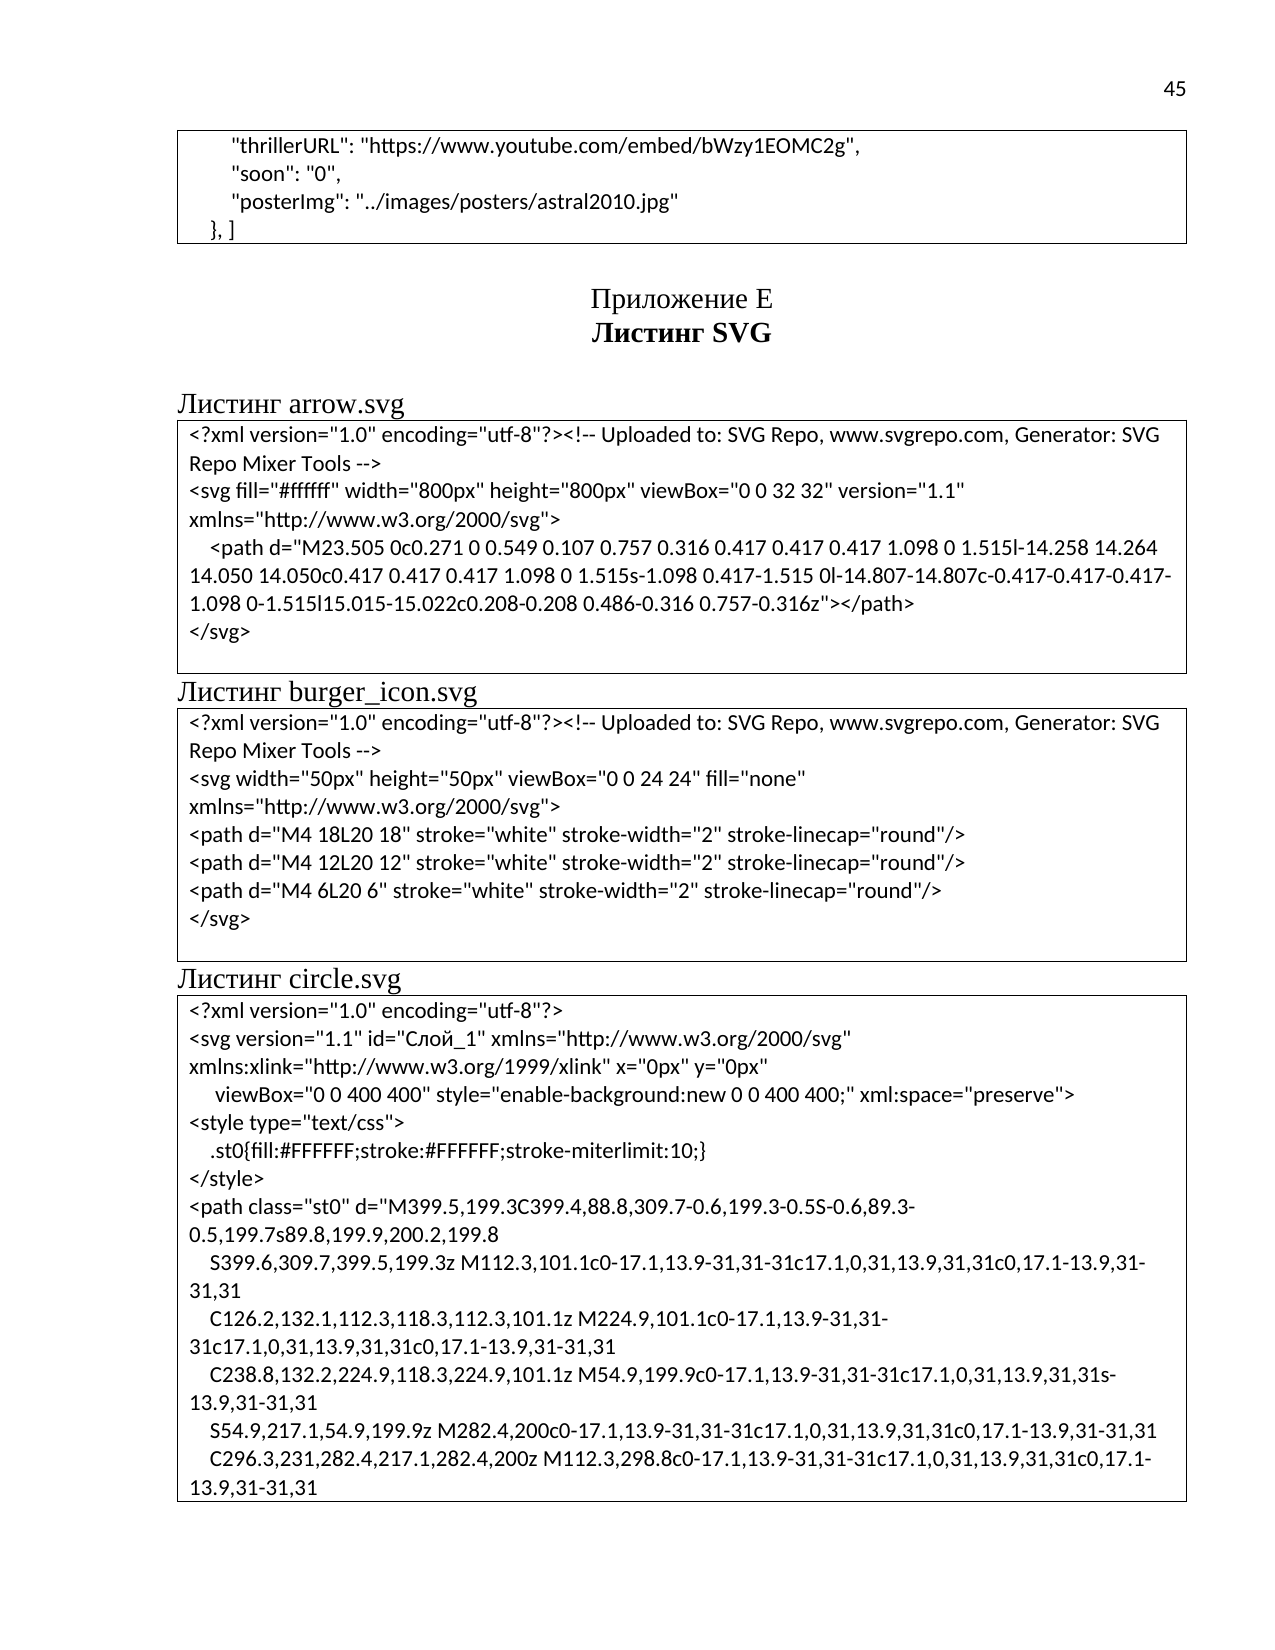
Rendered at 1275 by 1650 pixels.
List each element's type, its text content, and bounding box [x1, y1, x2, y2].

text Листинг SVG [177, 315, 1186, 348]
table_header <?xml version="1.0" encoding="utf-8"?><!-- Uploaded to: SVG Repo, www.svgrepo.com, Generator: SVG Repo Mixer Tools --> <svg fill="#ffffff" width="800px" height="800px" viewBox="0 0 32 32" version="1.1" xmlns="http://www.w3.org/2000/svg"> <path d="M23.505 0c0.271 0 0.549 0.107 0.757 0.316 0.417 0.417 0.417 1.098 0 1.515l-14.258 14.264 14.050 14.050c0.417 0.417 0.417 1.098 0 1.515s-1.098 0.417-1.515 0l-14.807-14.807c-0.417-0.417-0.417-1.098 0-1.515l15.015-15.022c0.208-0.208 0.486-0.316 0.757-0.316z"></path> </svg> [178, 421, 1186, 673]
text Листинг arrow.svg [177, 386, 1186, 419]
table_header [178, 996, 1186, 1501]
text Листинг circle.svg [177, 962, 1186, 995]
text Листинг burger_icon.svg [177, 674, 1186, 707]
text Приложение Е [177, 281, 1186, 315]
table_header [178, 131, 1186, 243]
table_header <?xml version="1.0" encoding="utf-8"?><!-- Uploaded to: SVG Repo, www.svgrepo.com, Generator: SVG Repo Mixer Tools --> <svg width="50px" height="50px" viewBox="0 0 24 24" fill="none" xmlns="http://www.w3.org/2000/svg"> <path d="M4 18L20 18" stroke="white" stroke-width="2" stroke-linecap="round"/> <path d="M4 12L20 12" stroke="white" stroke-width="2" stroke-linecap="round"/> <path d="M4 6L20 6" stroke="white" stroke-width="2" stroke-linecap="round"/> </svg> [178, 709, 1186, 961]
